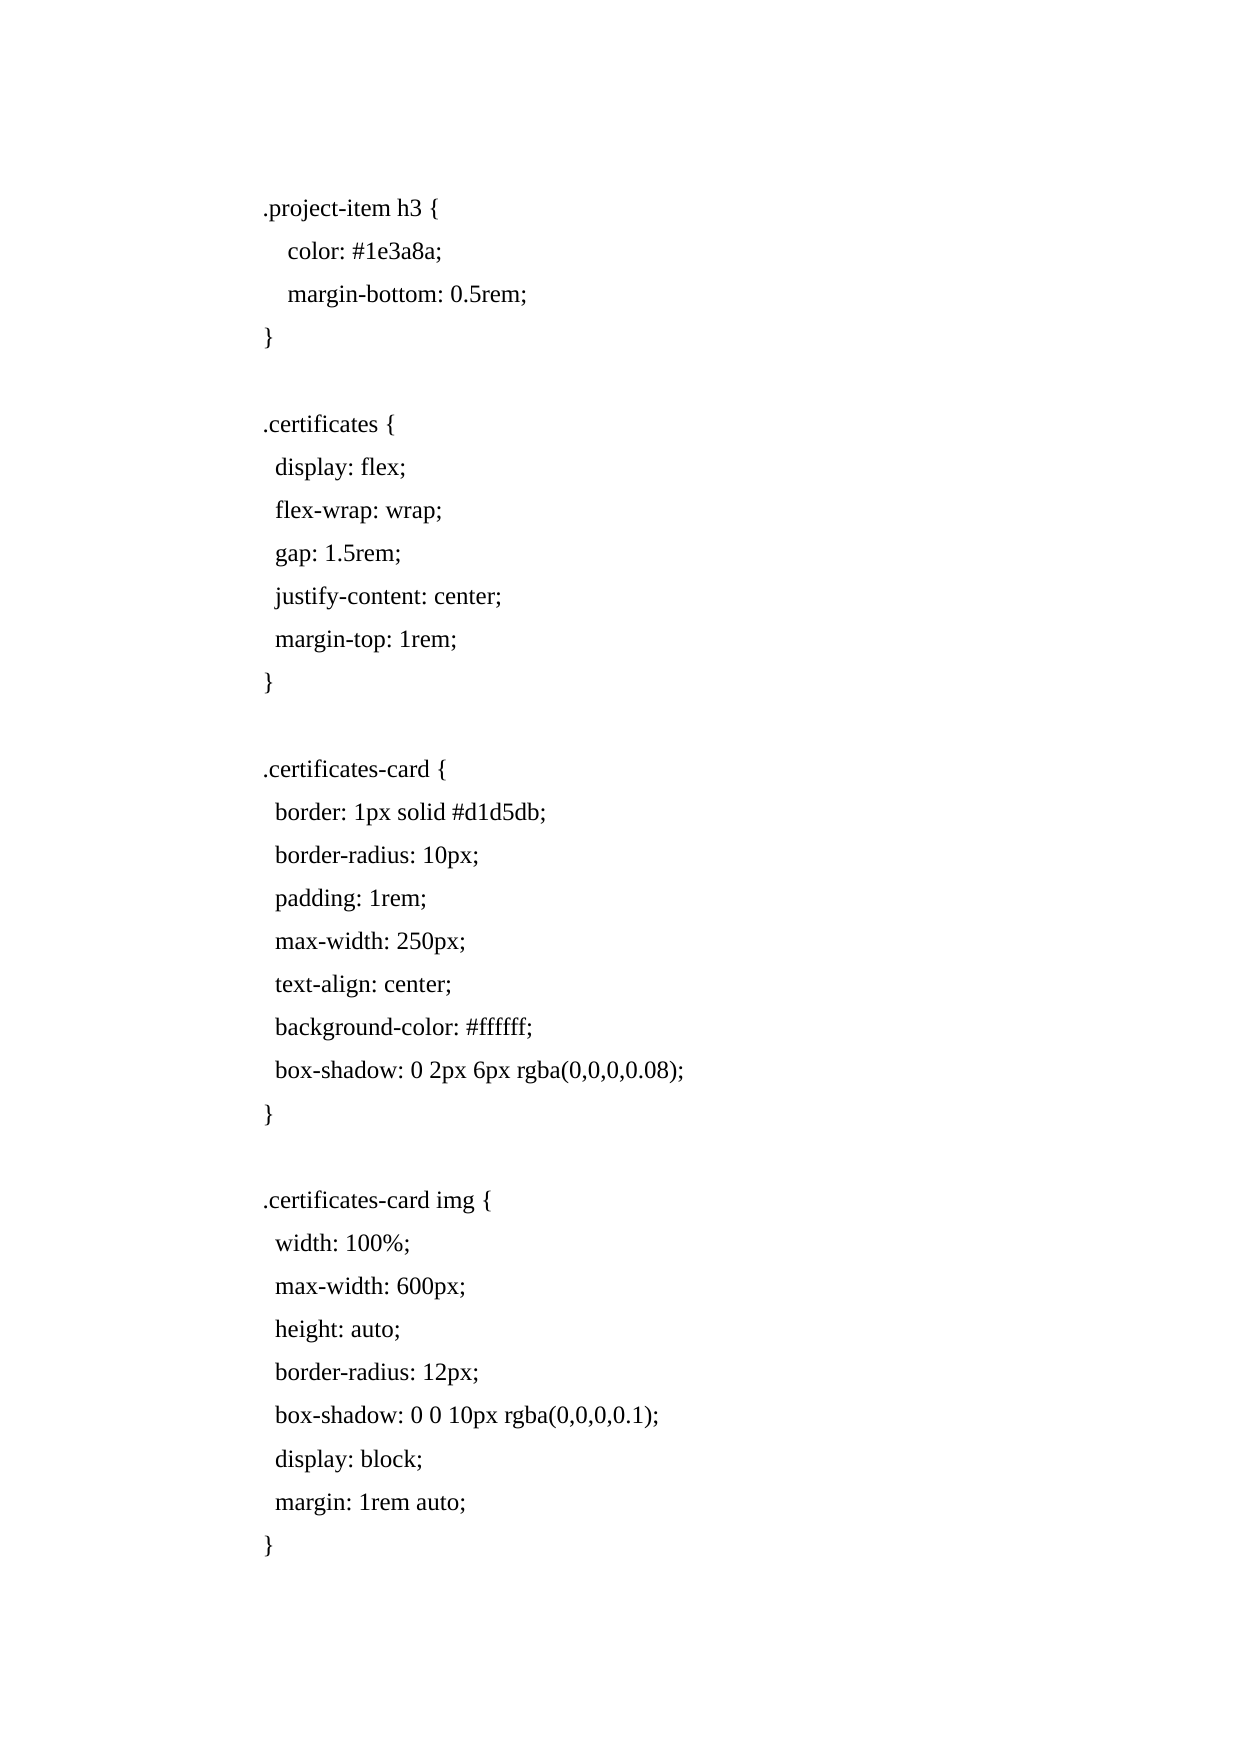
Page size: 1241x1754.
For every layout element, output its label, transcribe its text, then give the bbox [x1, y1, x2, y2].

list } [262, 667, 1090, 696]
list color: #1e3a8a; [262, 236, 1090, 265]
list justify-content: center; [262, 581, 1090, 610]
list } [262, 1530, 1090, 1559]
list .certificates { [262, 409, 1090, 437]
list max-width: 250px; [262, 926, 1090, 955]
list .certificates-card { [262, 754, 1090, 782]
list text-align: center; [262, 969, 1090, 998]
list margin: 1rem auto; [262, 1487, 1090, 1516]
list display: block; [262, 1444, 1090, 1472]
list } [262, 1099, 1090, 1127]
list display: flex; [262, 452, 1090, 481]
list flex-wrap: wrap; [262, 495, 1090, 524]
list box-shadow: 0 0 10px rgba(0,0,0,0.1); [262, 1401, 1090, 1429]
list padding: 1rem; [262, 883, 1090, 912]
list border-radius: 10px; [262, 840, 1090, 869]
list width: 100%; [262, 1228, 1090, 1257]
list margin-top: 1rem; [262, 624, 1090, 653]
list .project-item h3 { [262, 193, 1090, 222]
list box-shadow: 0 2px 6px rgba(0,0,0,0.08); [262, 1056, 1090, 1084]
list background-color: #ffffff; [262, 1012, 1090, 1041]
list } [262, 322, 1090, 351]
list border-radius: 12px; [262, 1357, 1090, 1386]
list border: 1px solid #d1d5db; [262, 797, 1090, 826]
list margin-bottom: 0.5rem; [262, 279, 1090, 308]
list .certificates-card img { [262, 1185, 1090, 1214]
list max-width: 600px; [262, 1271, 1090, 1300]
list height: auto; [262, 1314, 1090, 1343]
list gap: 1.5rem; [262, 538, 1090, 567]
